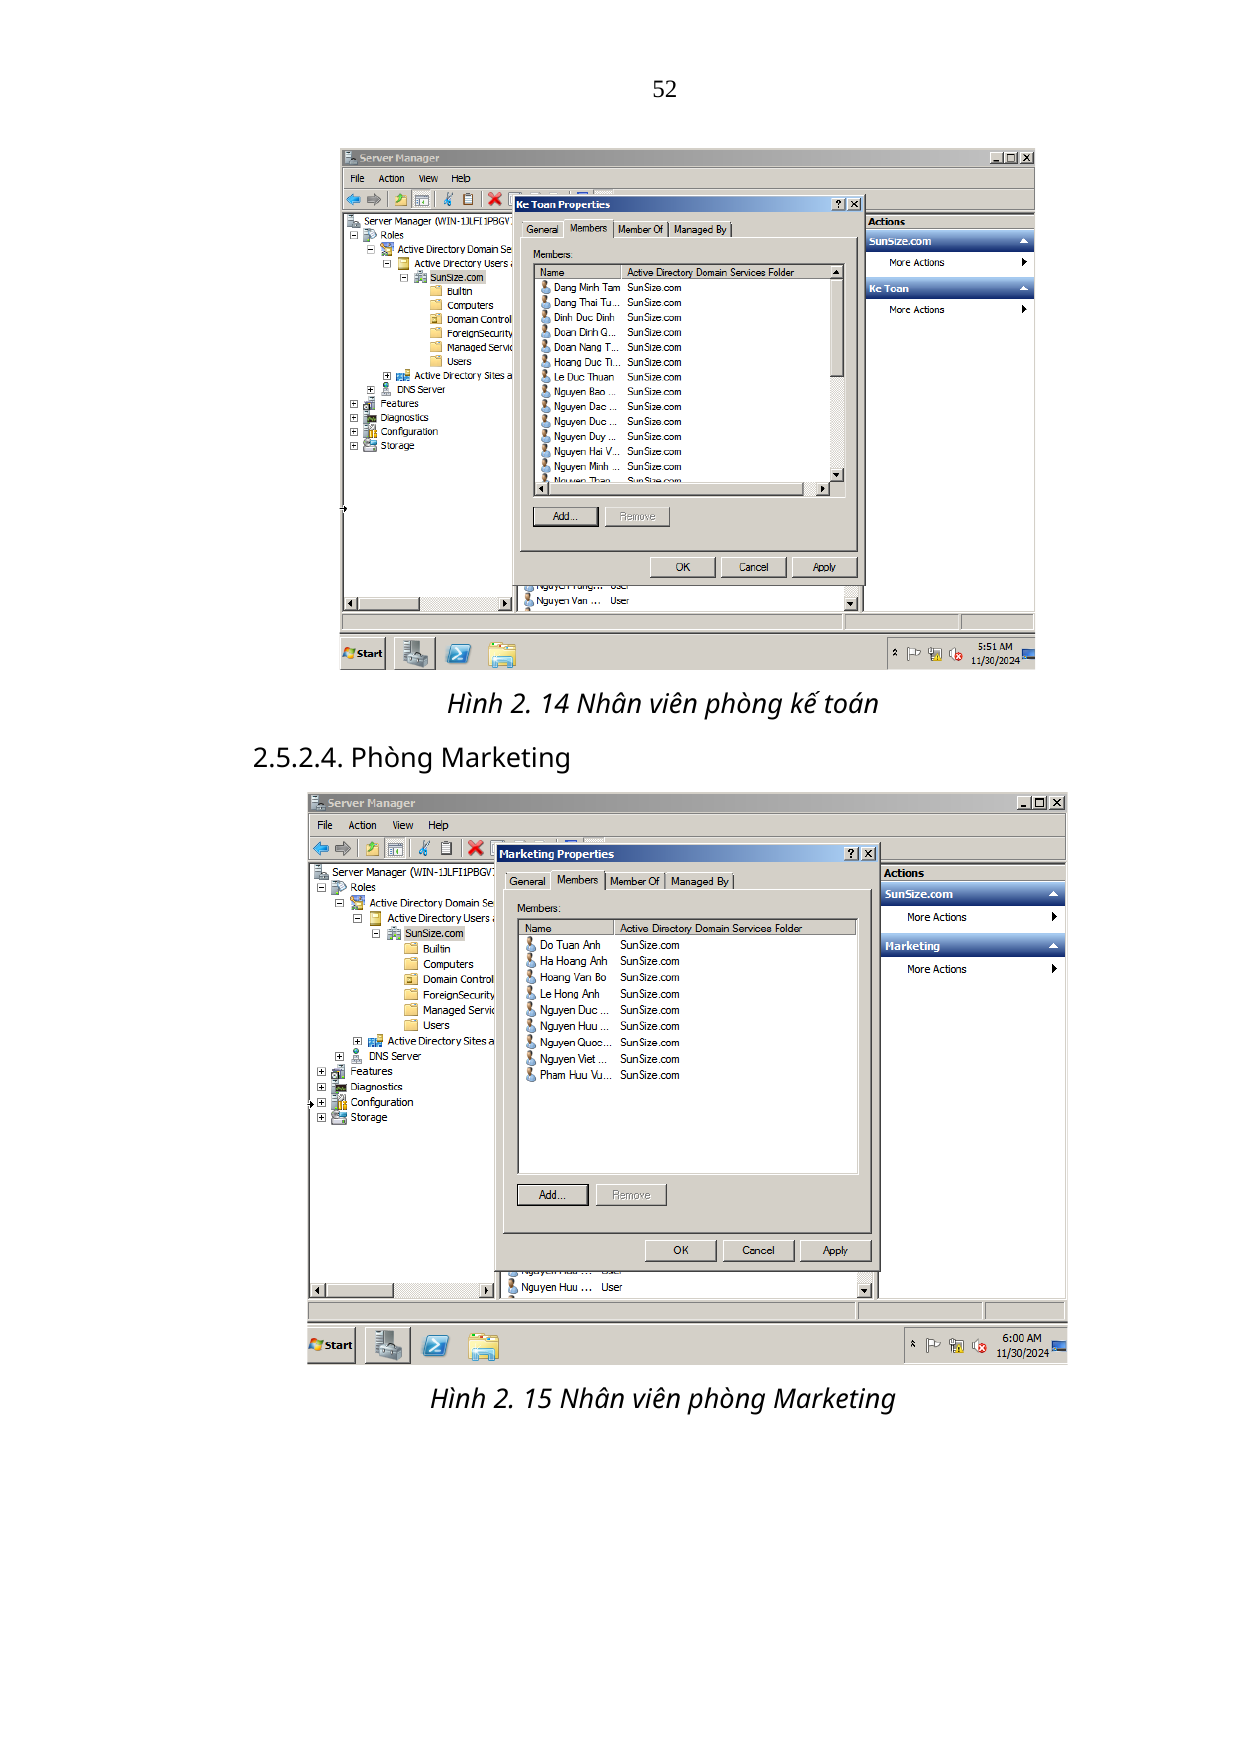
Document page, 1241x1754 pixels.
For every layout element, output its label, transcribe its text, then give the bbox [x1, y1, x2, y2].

picture [339, 147, 1036, 670]
text Hình 2. 15 Nhân viên phòng Marketing [207, 1379, 1122, 1416]
text 2.5.2.4. Phòng Marketing [207, 738, 1122, 775]
picture [307, 792, 1068, 1365]
text Hình 2. 14 Nhân viên phòng kế toán [207, 684, 1122, 721]
